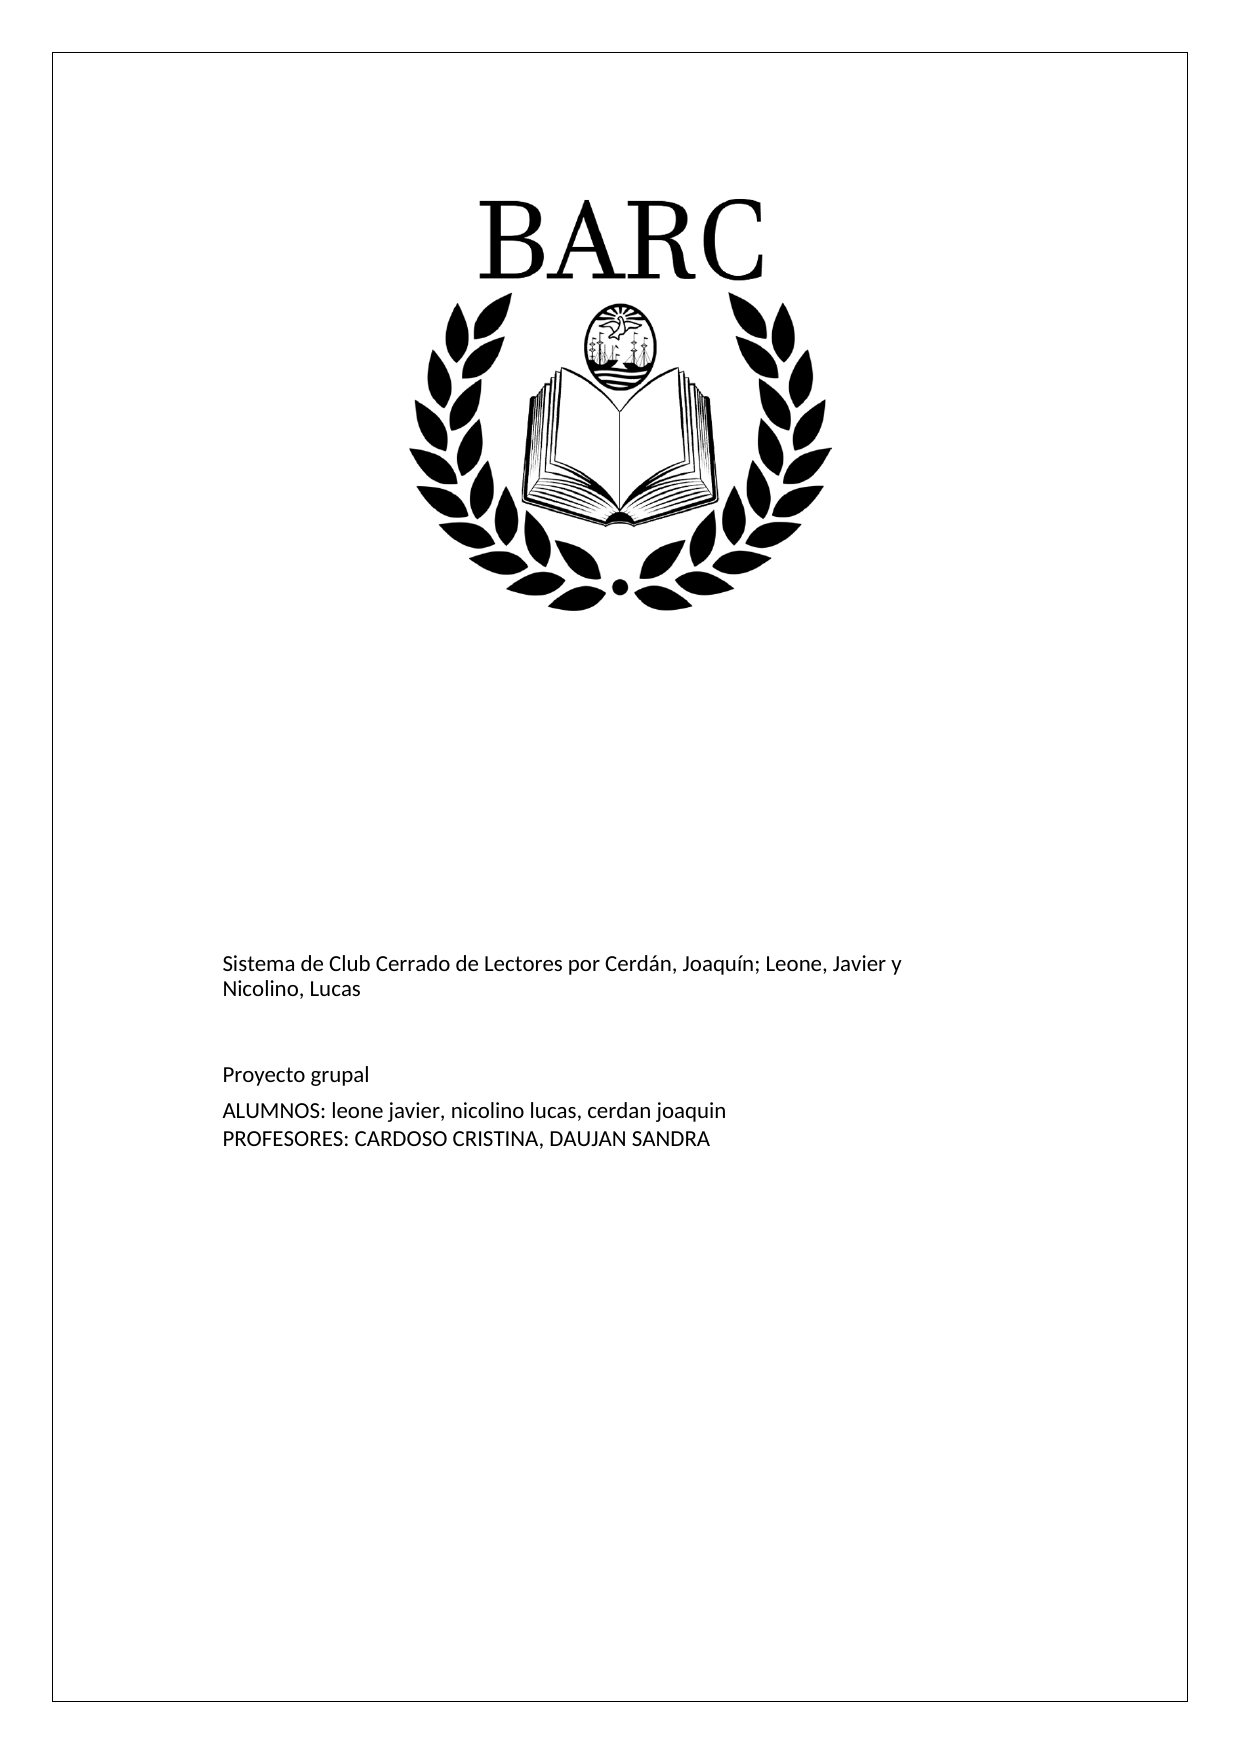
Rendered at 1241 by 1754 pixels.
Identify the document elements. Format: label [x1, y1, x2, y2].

picture [393, 183, 847, 638]
